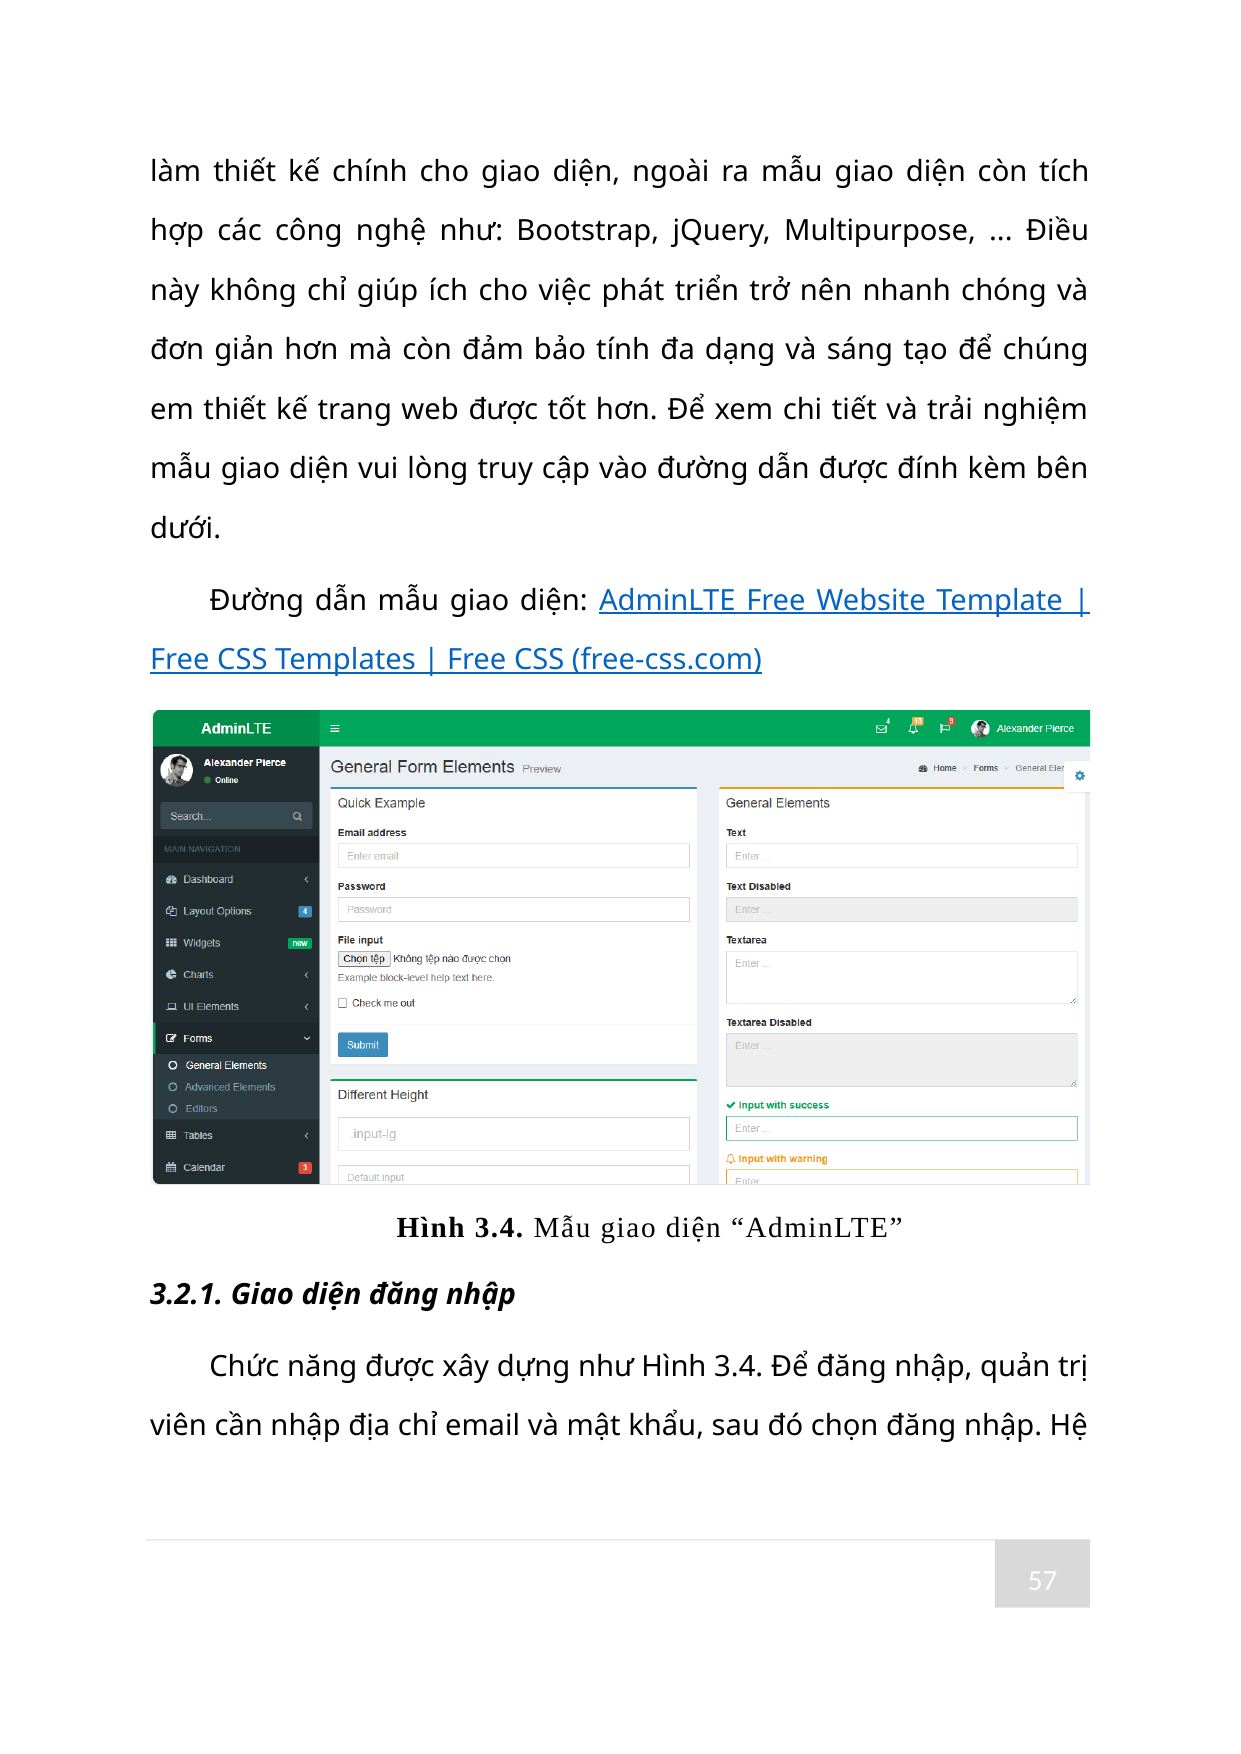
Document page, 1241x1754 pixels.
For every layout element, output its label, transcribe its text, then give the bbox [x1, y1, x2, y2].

text Đường dẫn mẫu giao diện: AdminLTE Free Website Template | Free CSS Templates | Free CSS (free-css.com) [150, 579, 1090, 678]
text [150, 150, 1090, 547]
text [150, 1345, 1090, 1444]
subtitle 3.2.1. Giao diện đăng nhập [150, 1273, 1090, 1313]
picture [150, 710, 1091, 1185]
subtitle Hình 3.4. Mẫu giao diện “AdminLTE” [150, 1210, 1090, 1244]
